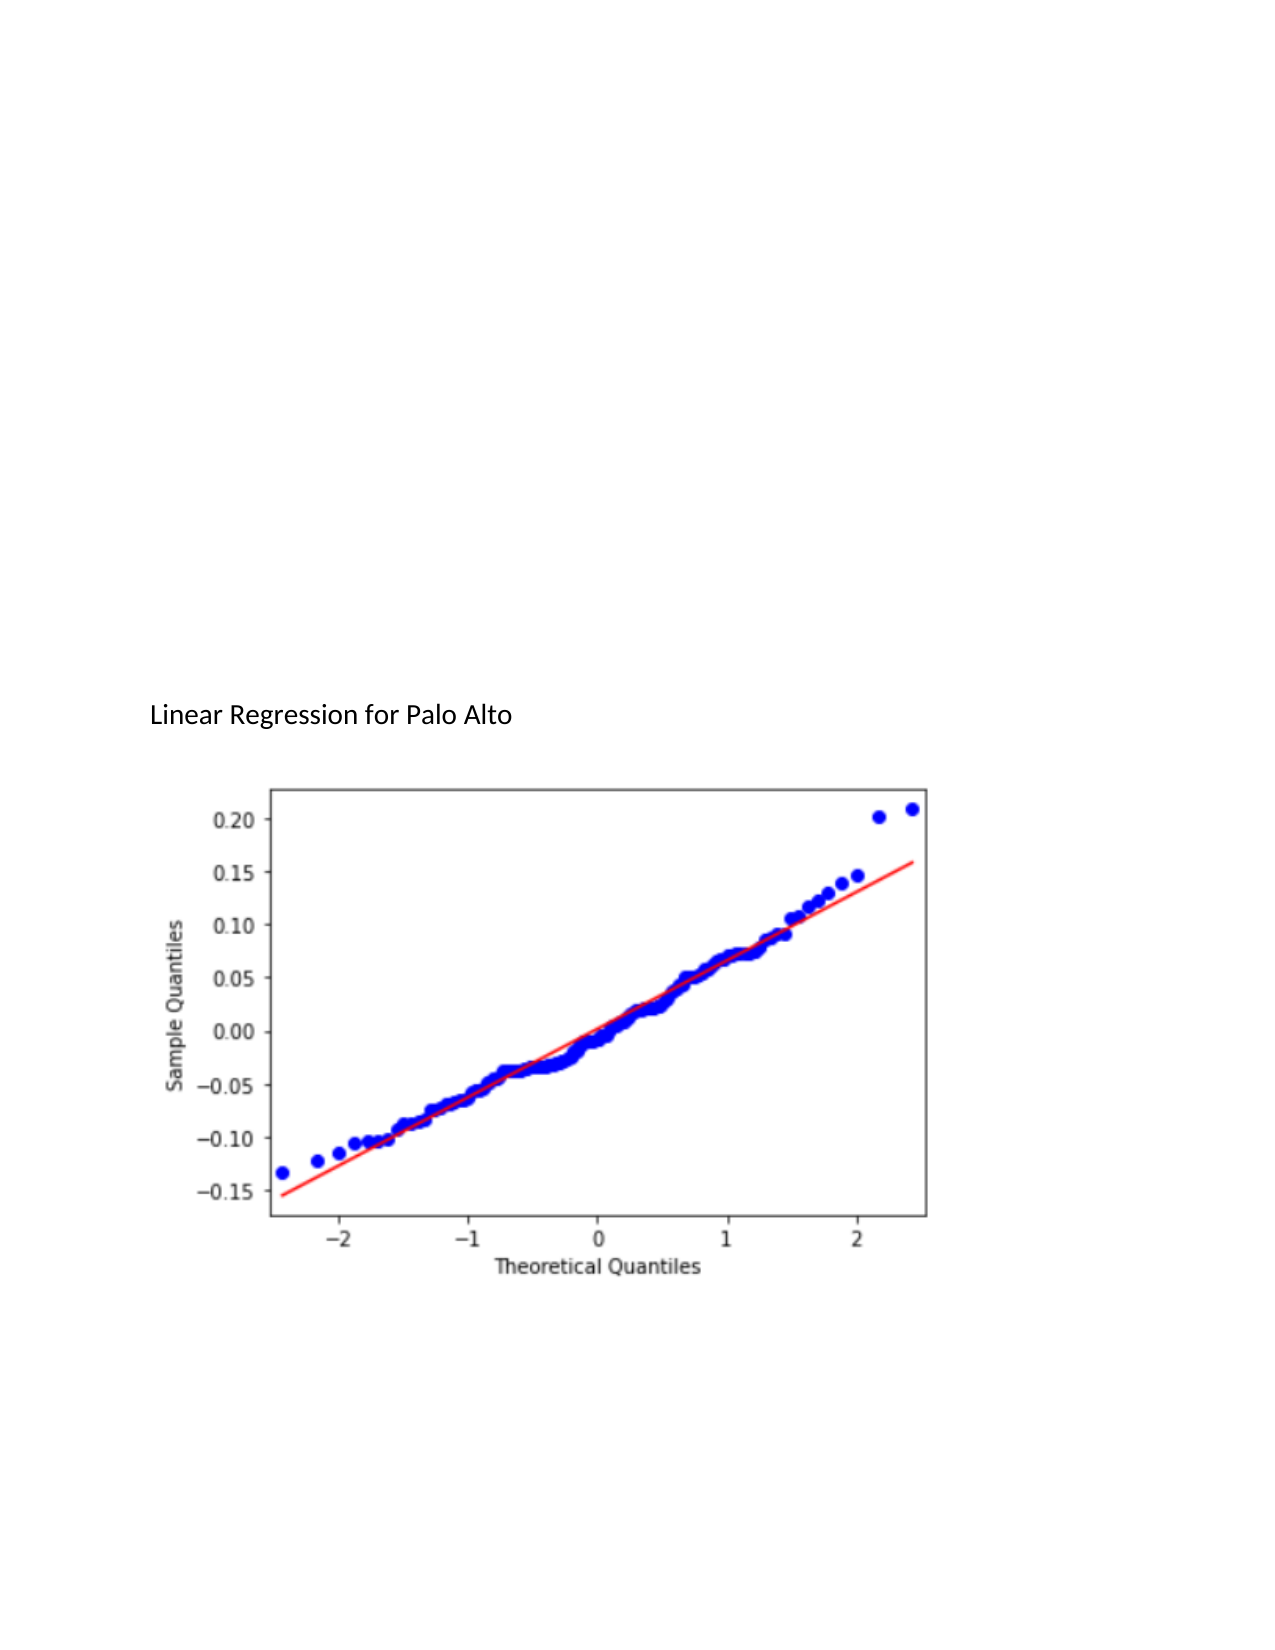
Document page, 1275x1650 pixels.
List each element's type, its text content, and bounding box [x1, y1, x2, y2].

picture [150, 779, 967, 1285]
text Linear Regression for Palo Alto [150, 696, 1125, 732]
